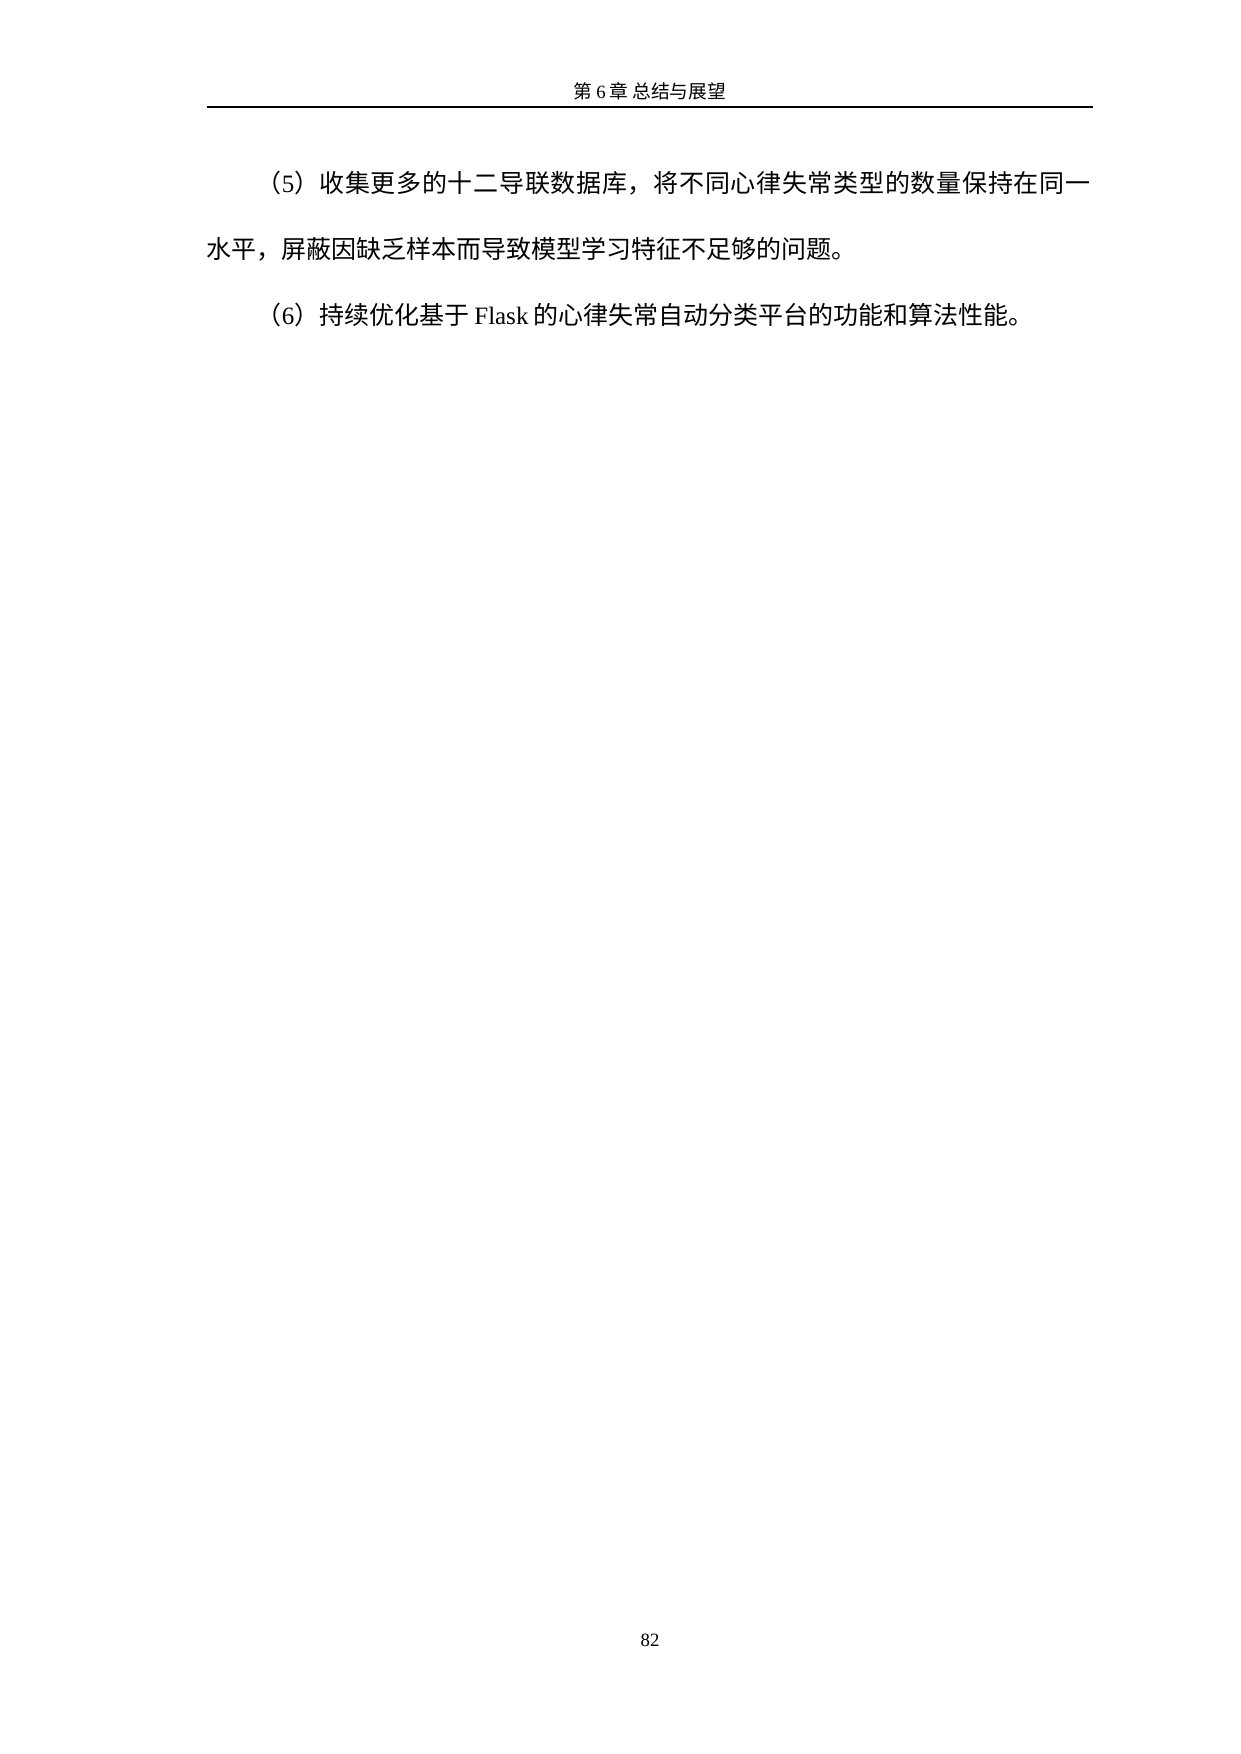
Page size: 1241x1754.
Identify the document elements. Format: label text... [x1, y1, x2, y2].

list 持续优化基于Flask的心律失常自动分类平台的功能和算法性能。 [207, 281, 1093, 347]
list 收集更多的十二导联数据库，将不同心律失常类型的数量保持在同一水平，屏蔽因缺乏样本而导致模型学习特征不足够的问题。 [207, 148, 1093, 281]
